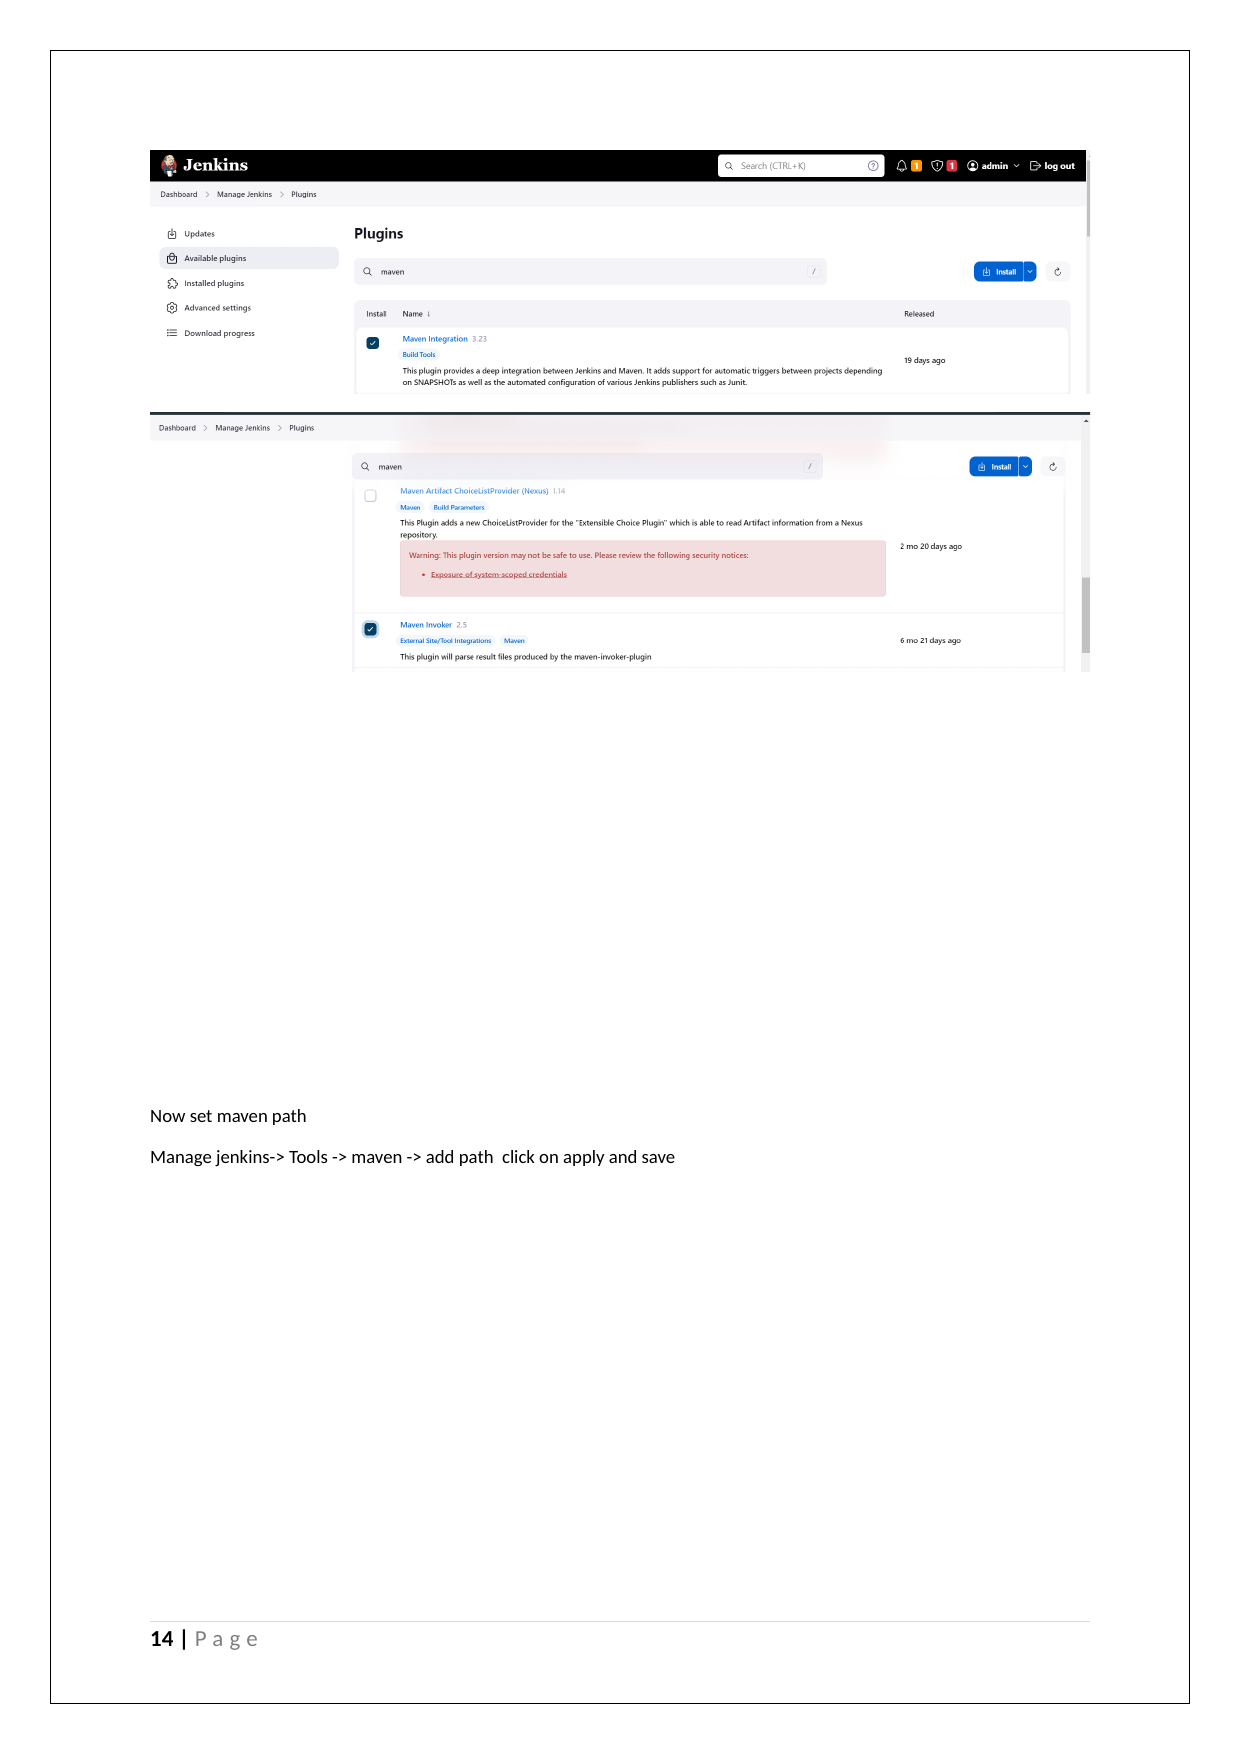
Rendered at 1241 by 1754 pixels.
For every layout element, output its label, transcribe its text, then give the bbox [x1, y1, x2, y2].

text Manage jenkins-> Tools -> maven -> add path click on apply and save [150, 1145, 1090, 1168]
text Now set maven path [150, 1104, 1090, 1127]
picture [150, 150, 1091, 394]
picture [150, 412, 1091, 672]
